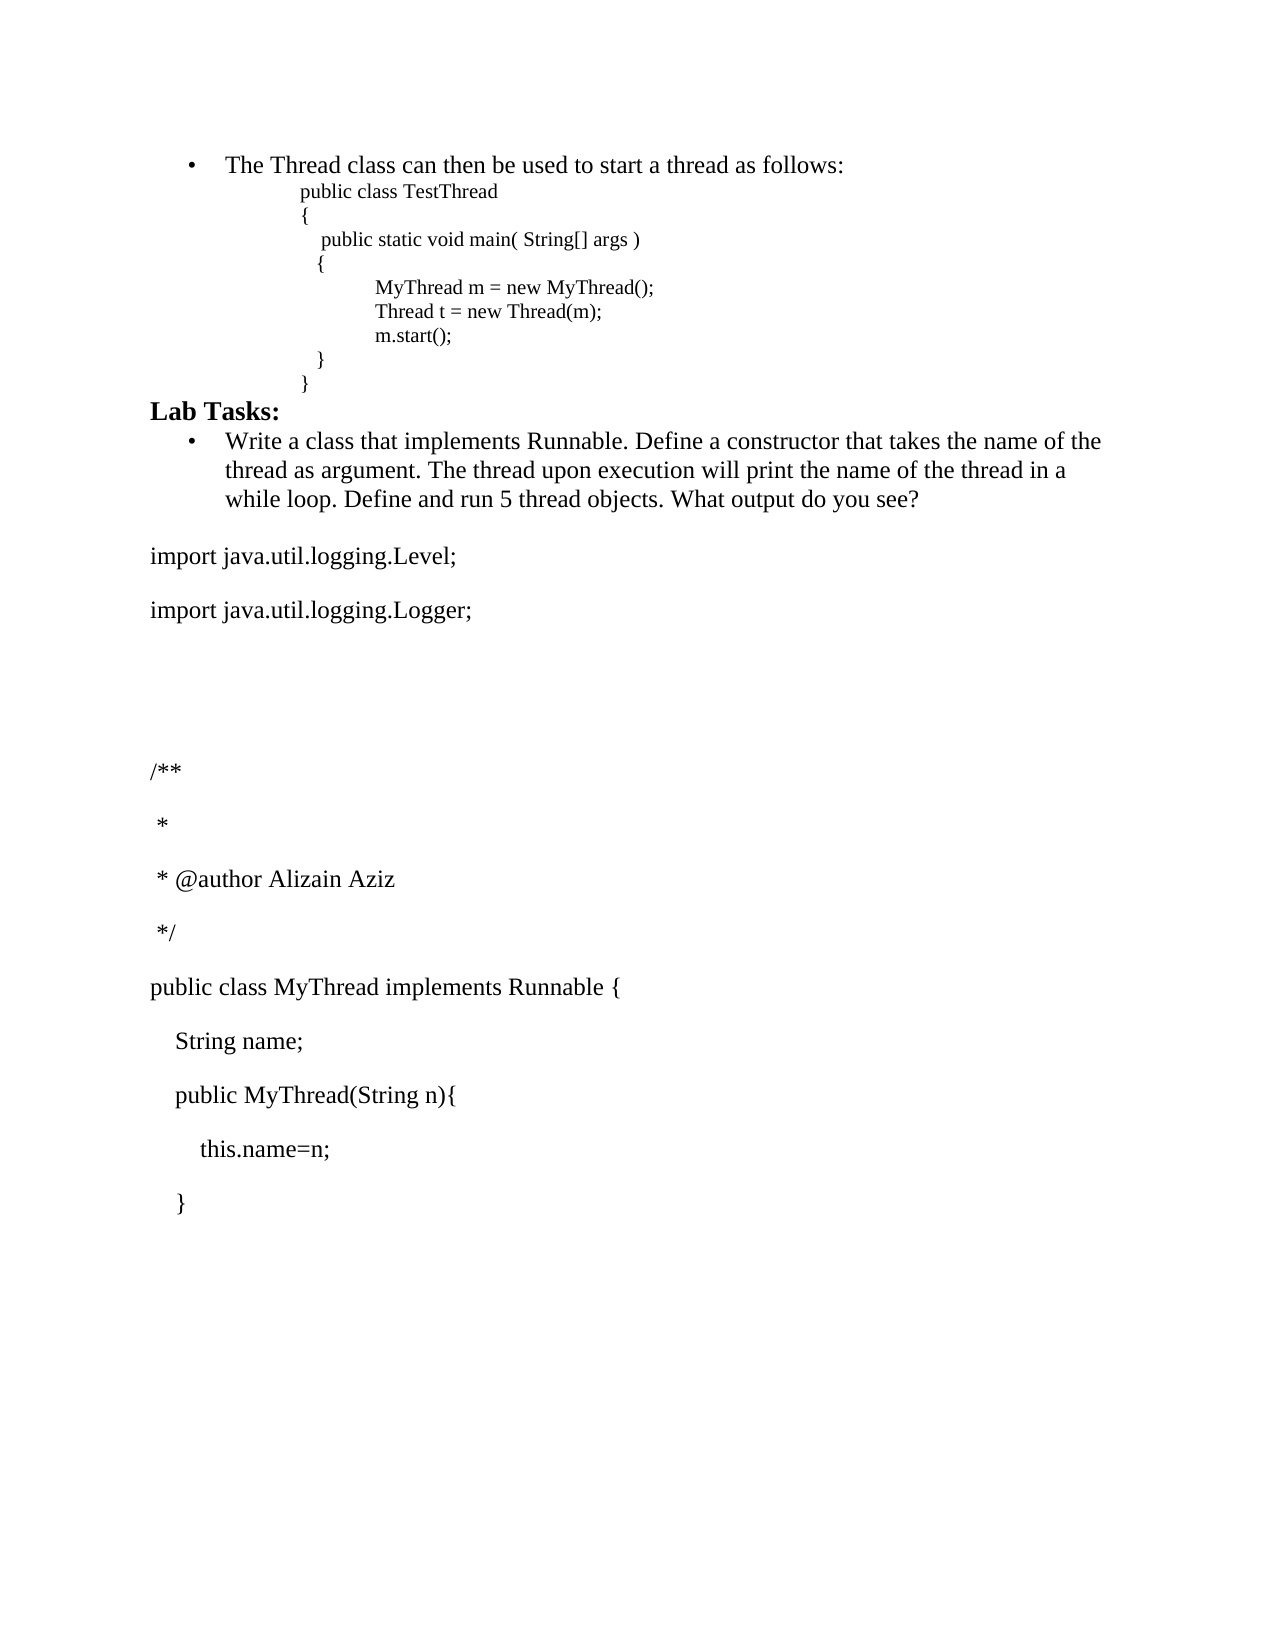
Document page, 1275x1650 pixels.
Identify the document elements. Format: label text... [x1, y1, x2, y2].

text public class MyThread implements Runnable { [150, 972, 1125, 1001]
text import java.util.logging.Level; [150, 541, 1125, 570]
text Thread t = new Thread(m); [300, 299, 1125, 323]
text MyThread m = new MyThread(); [300, 275, 1125, 299]
text String name; [150, 1026, 1125, 1055]
text public class TestThread [300, 179, 1125, 203]
text public static void main( String[] args ) [300, 227, 1125, 251]
list Write a class that implements Runnable. Define a constructor that takes the name of the thread as argument. The thread upon execution will print the name of the thread in a while loop. Define and run 5 thread objects. What output do you see? [187, 426, 1125, 513]
text this.name=n; [150, 1134, 1125, 1163]
text import java.util.logging.Logger; [150, 595, 1125, 624]
text * [150, 811, 1125, 839]
text Lab Tasks: [150, 395, 1125, 426]
text * @author Alizain Aziz [150, 864, 1125, 893]
text { [300, 251, 1125, 275]
text public MyThread(String n){ [150, 1080, 1125, 1109]
text } [300, 371, 1125, 395]
text } [300, 347, 1125, 371]
text m.start(); [300, 323, 1125, 347]
list The Thread class can then be used to start a thread as follows: [187, 150, 1125, 179]
text { [300, 203, 1125, 227]
text */ [150, 918, 1125, 947]
text } [150, 1188, 1125, 1216]
text /** [150, 757, 1125, 786]
